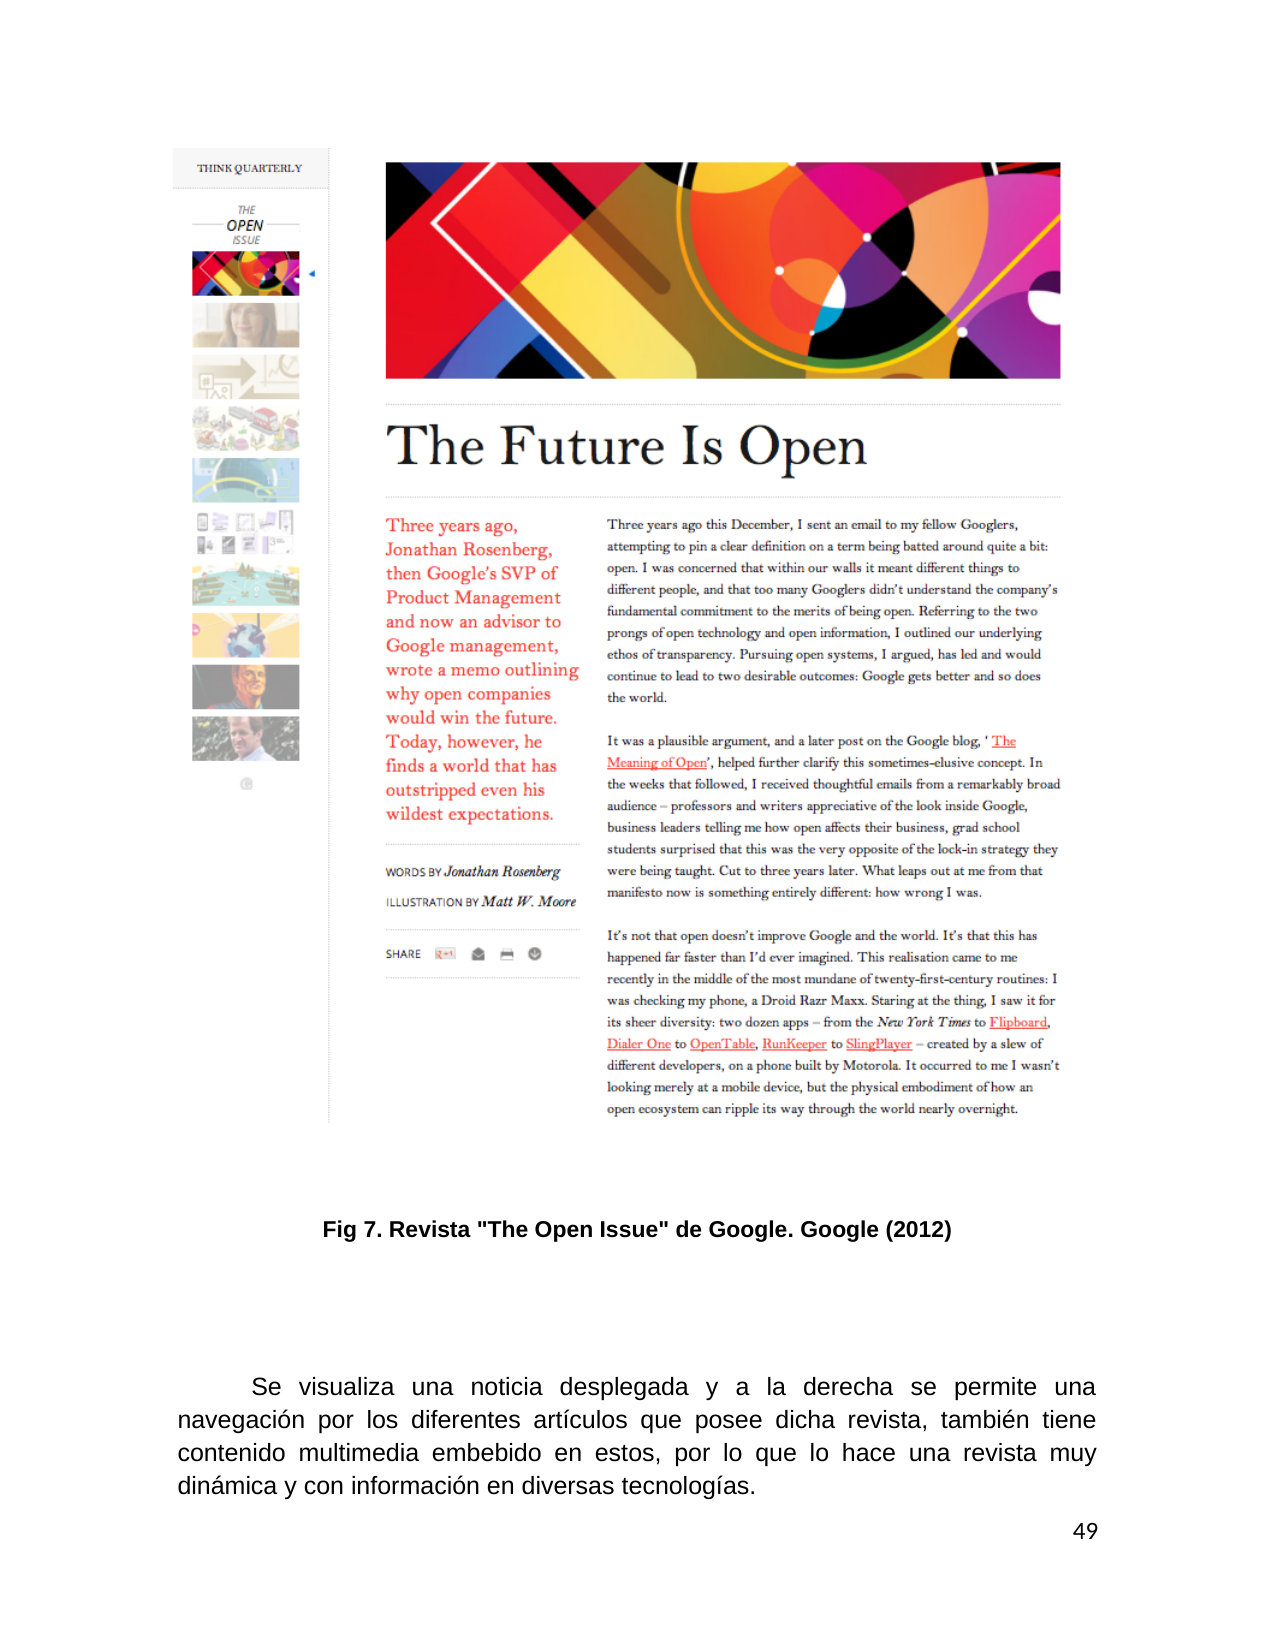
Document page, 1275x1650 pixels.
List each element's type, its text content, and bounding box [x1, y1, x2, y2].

list Se visualiza una noticia desplegada y a la derecha se permite una navegación por los diferentes artículos que posee dicha revista, también tiene contenido multimedia embebido en estos, por lo que lo hace una revista muy dinámica y con información en diversas tecnologías. [177, 1372, 1098, 1499]
picture [172, 148, 1093, 1124]
